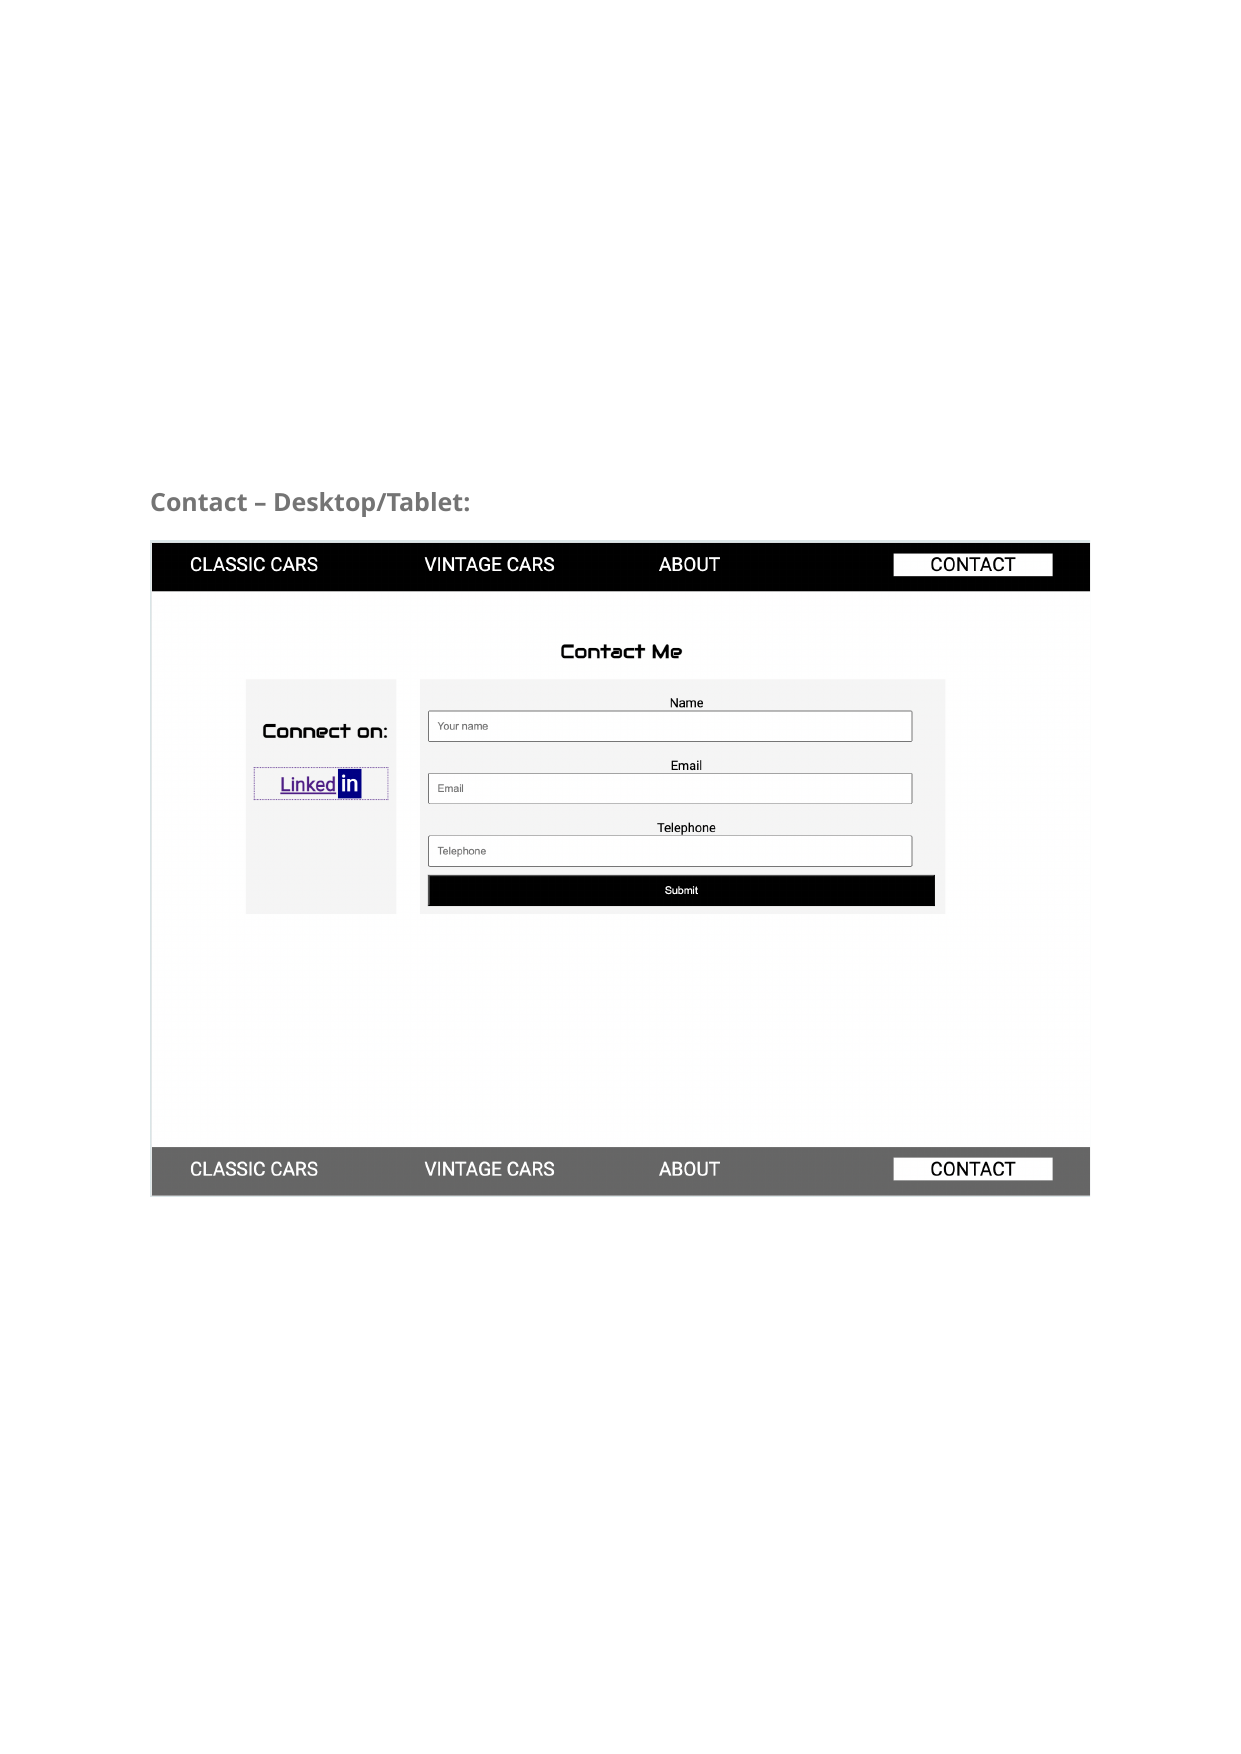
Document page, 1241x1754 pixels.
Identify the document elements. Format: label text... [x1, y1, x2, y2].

text Contact – Desktop/Tablet: [150, 485, 1090, 519]
picture [150, 540, 1091, 1197]
